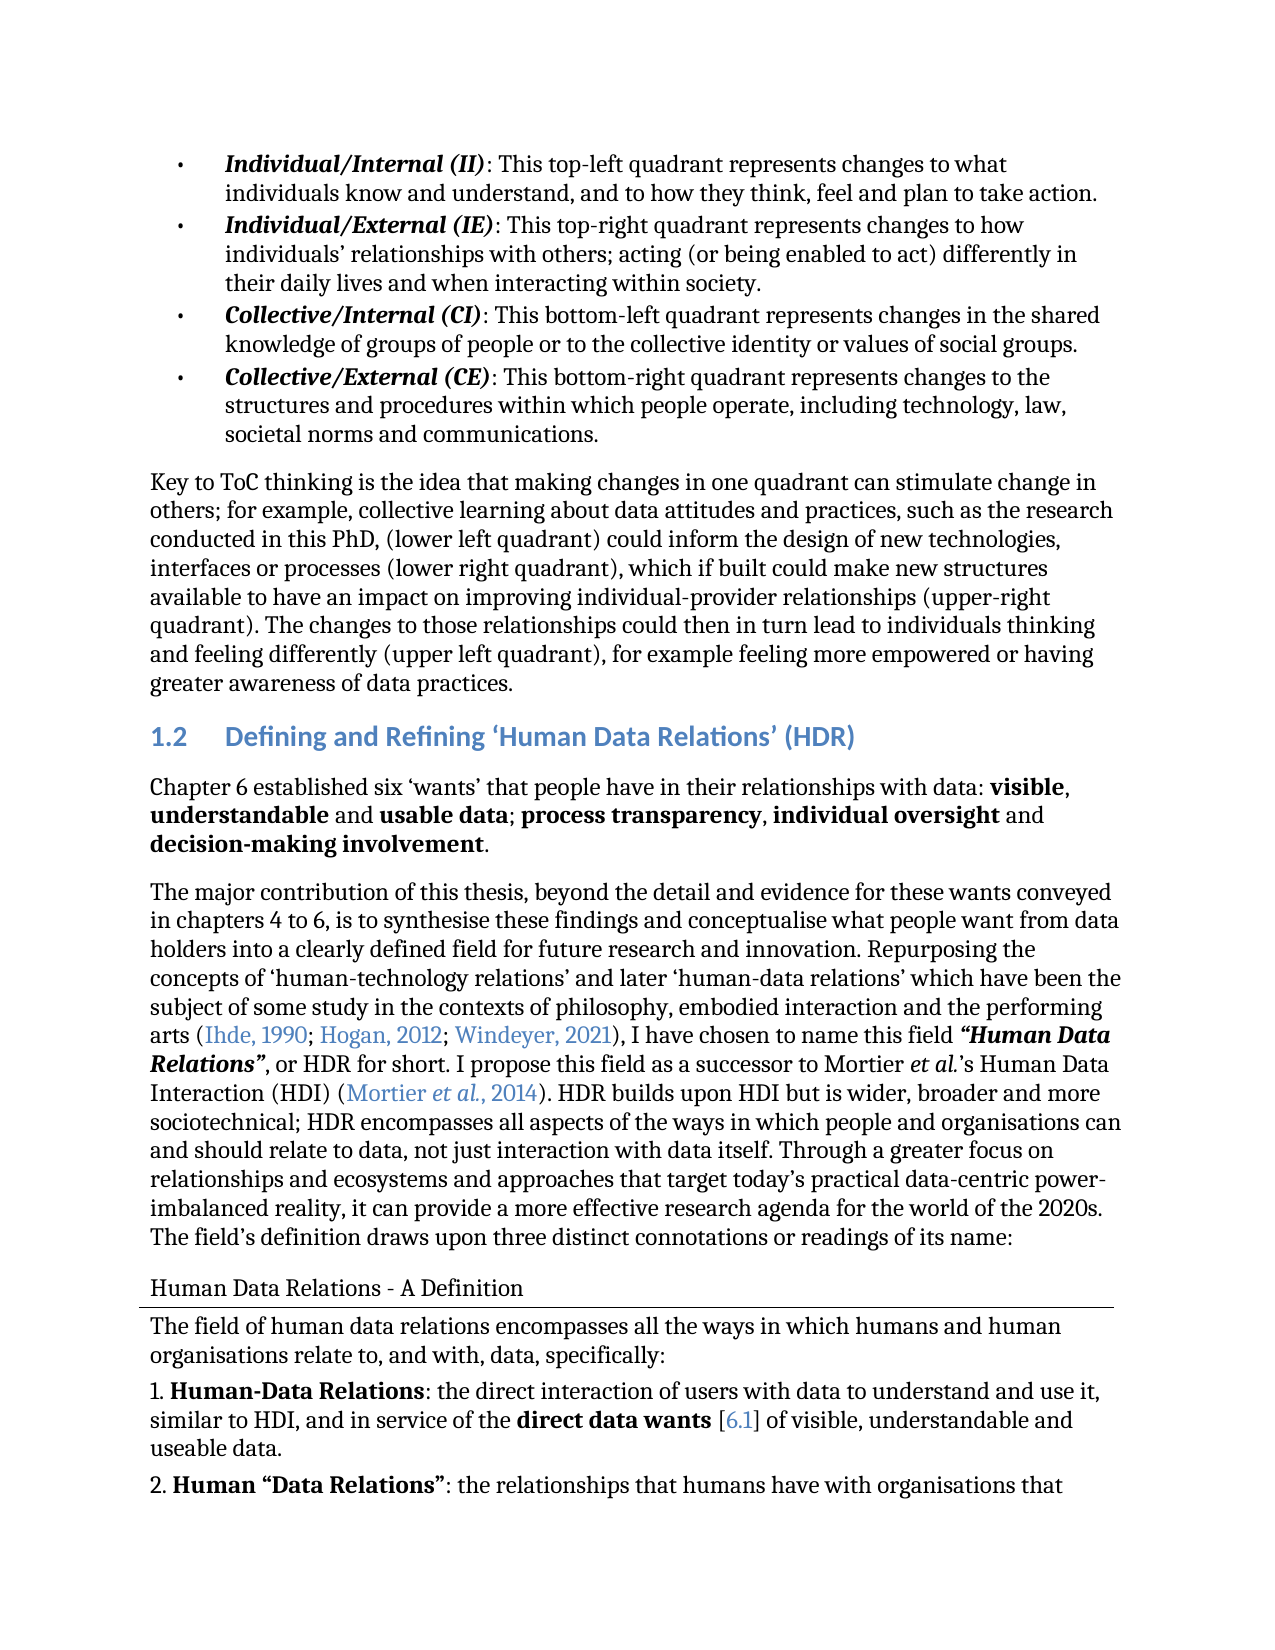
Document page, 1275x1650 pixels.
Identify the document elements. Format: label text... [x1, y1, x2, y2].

table_header Human Data Relations - A Definition [139, 1270, 1114, 1306]
list Collective/External (CE): This bottom-right quadrant represents changes to the structures and procedures within which people operate, including technology, law, societal norms and communications. [175, 362, 1125, 449]
table_cell The field of human data relations encompasses all the ways in which humans and human organisations relate to, and with, data, specifically: [139, 1308, 1114, 1373]
list Individual/External (IE): This top-right quadrant represents changes to how individuals’ relationships with others; acting (or being enabled to act) differently in their daily lives and when interacting within society. [175, 211, 1125, 297]
text Chapter 6 established six ‘wants’ that people have in their relationships with data: visible, understandable and usable data; process transparency, individual oversight and decision-making involvement. [150, 773, 1125, 859]
subtitle 1.2 Defining and Refining ‘Human Data Relations’ (HDR) [150, 718, 1125, 754]
text The major contribution of this thesis, beyond the detail and evidence for these wants conveyed in chapters 4 to 6, is to synthesise these findings and conceptualise what people want from data holders into a clearly defined field for future research and innovation. Repurposing the concepts of ‘human-technology relations’ and later ‘human-data relations’ which have been the subject of some study in the contexts of philosophy, embodied interaction and the performing arts (Ihde, 1990; Hogan, 2012; Windeyer, 2021), I have chosen to name this field “Human Data Relations”, or HDR for short. I propose this field as a successor to Mortier et al.’s Human Data Interaction (HDI) (Mortier et al., 2014). HDR builds upon HDI but is wider, broader and more sociotechnical; HDR encompasses all aspects of the ways in which people and organisations can and should relate to data, not just interaction with data itself. Through a greater focus on relationships and ecosystems and approaches that target today’s practical data-centric power-imbalanced reality, it can provide a more effective research agenda for the world of the 2020s. The field’s definition draws upon three distinct connotations or readings of its name: [150, 878, 1125, 1251]
table_cell 1. Human-Data Relations: the direct interaction of users with data to understand and use it, similar to HDI, and in service of the direct data wants [6.1] of visible, understandable and useable data. [139, 1373, 1114, 1467]
list Collective/Internal (CI): This bottom-left quadrant represents changes in the shared knowledge of groups of people or to the collective identity or values of social groups. [175, 301, 1125, 359]
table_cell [139, 1467, 1114, 1499]
text Key to ToC thinking is the idea that making changes in one quadrant can stimulate change in others; for example, collective learning about data attitudes and practices, such as the research conducted in this PhD, (lower left quadrant) could inform the design of new technologies, interfaces or processes (lower right quadrant), which if built could make new structures available to have an impact on improving individual-provider relationships (upper-right quadrant). The changes to those relationships could then in turn lead to individuals thinking and feeling differently (upper left quadrant), for example feeling more empowered or having greater awareness of data practices. [150, 467, 1125, 697]
list Individual/Internal (II): This top-left quadrant represents changes to what individuals know and understand, and to how they think, feel and plan to take action. [175, 150, 1125, 207]
